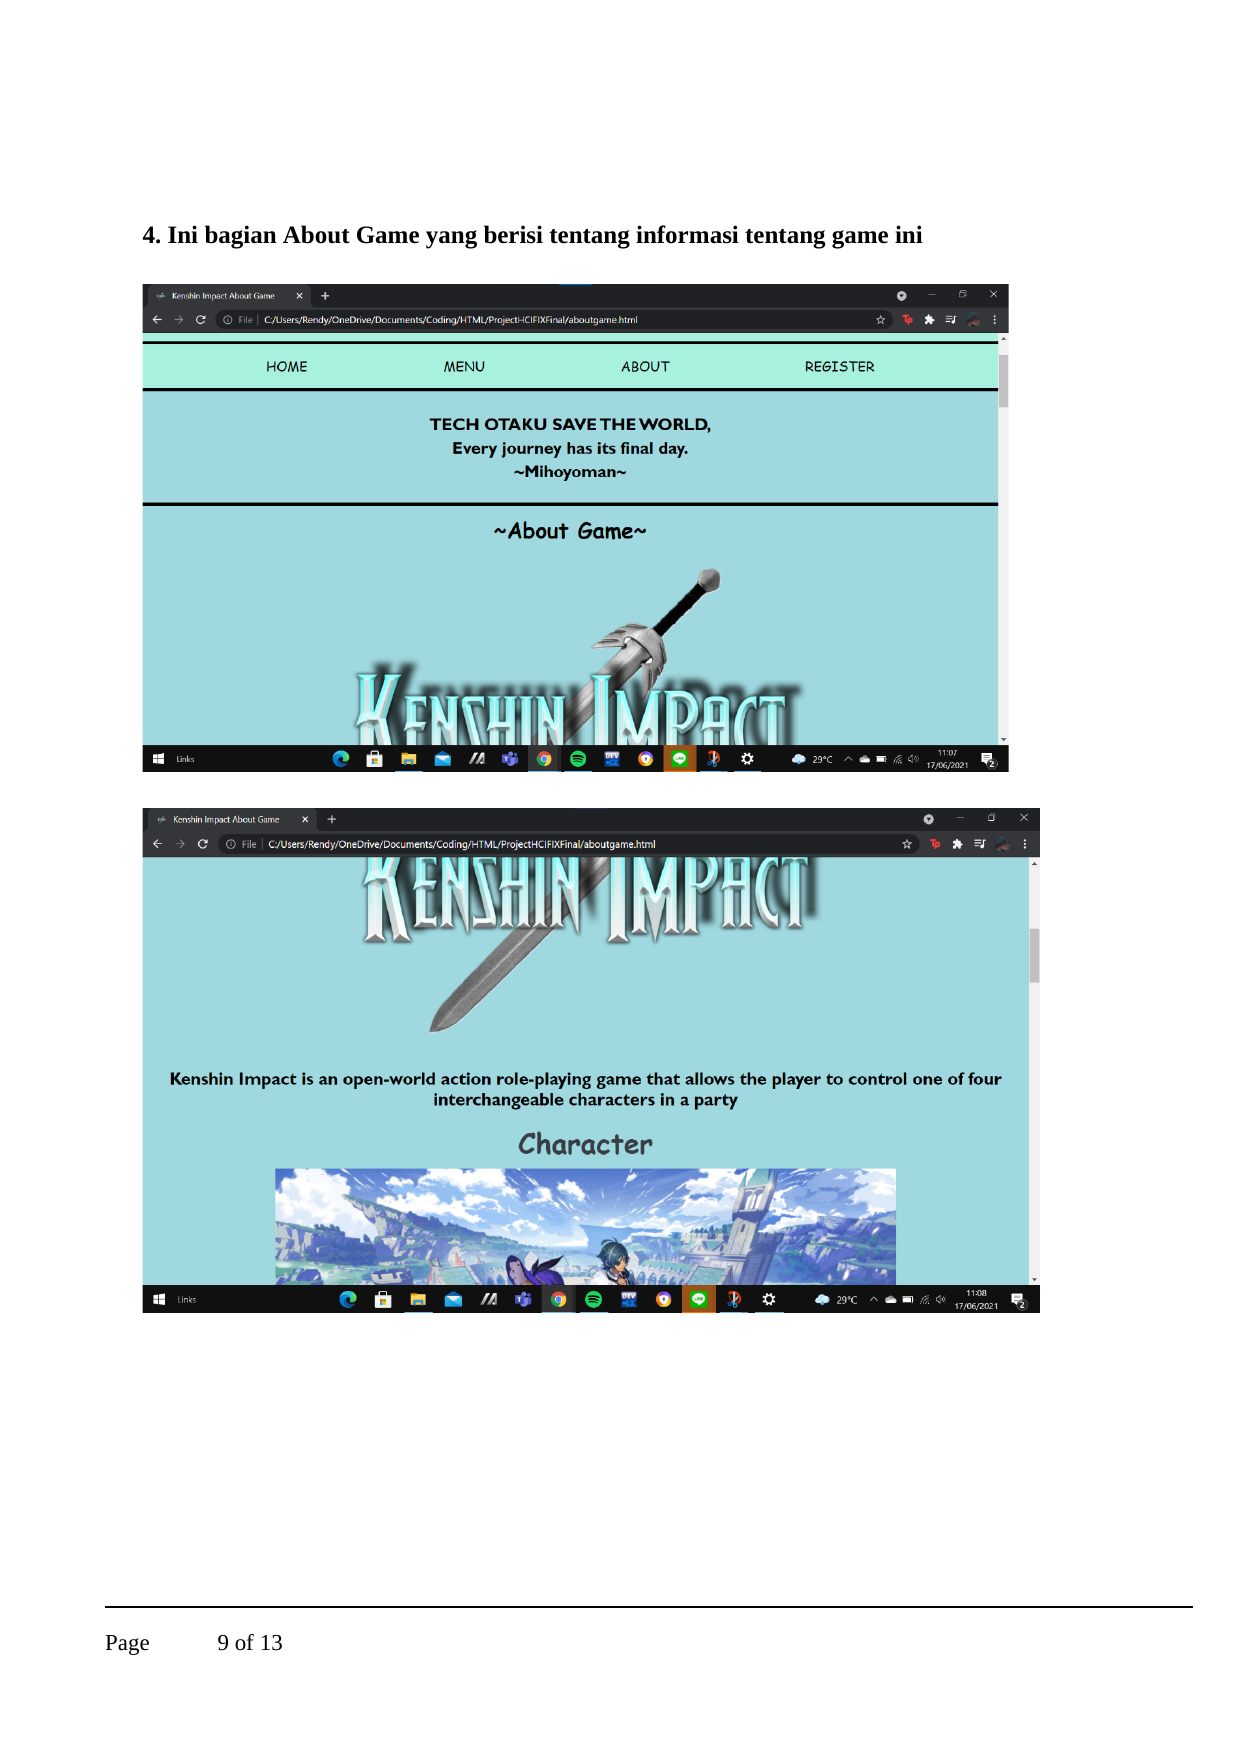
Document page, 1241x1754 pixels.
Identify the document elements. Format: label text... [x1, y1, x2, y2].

picture [142, 808, 1040, 1313]
text 4. Ini bagian About Game yang berisi tentang informasi tentang game ini [142, 221, 1135, 249]
picture [142, 284, 1009, 772]
